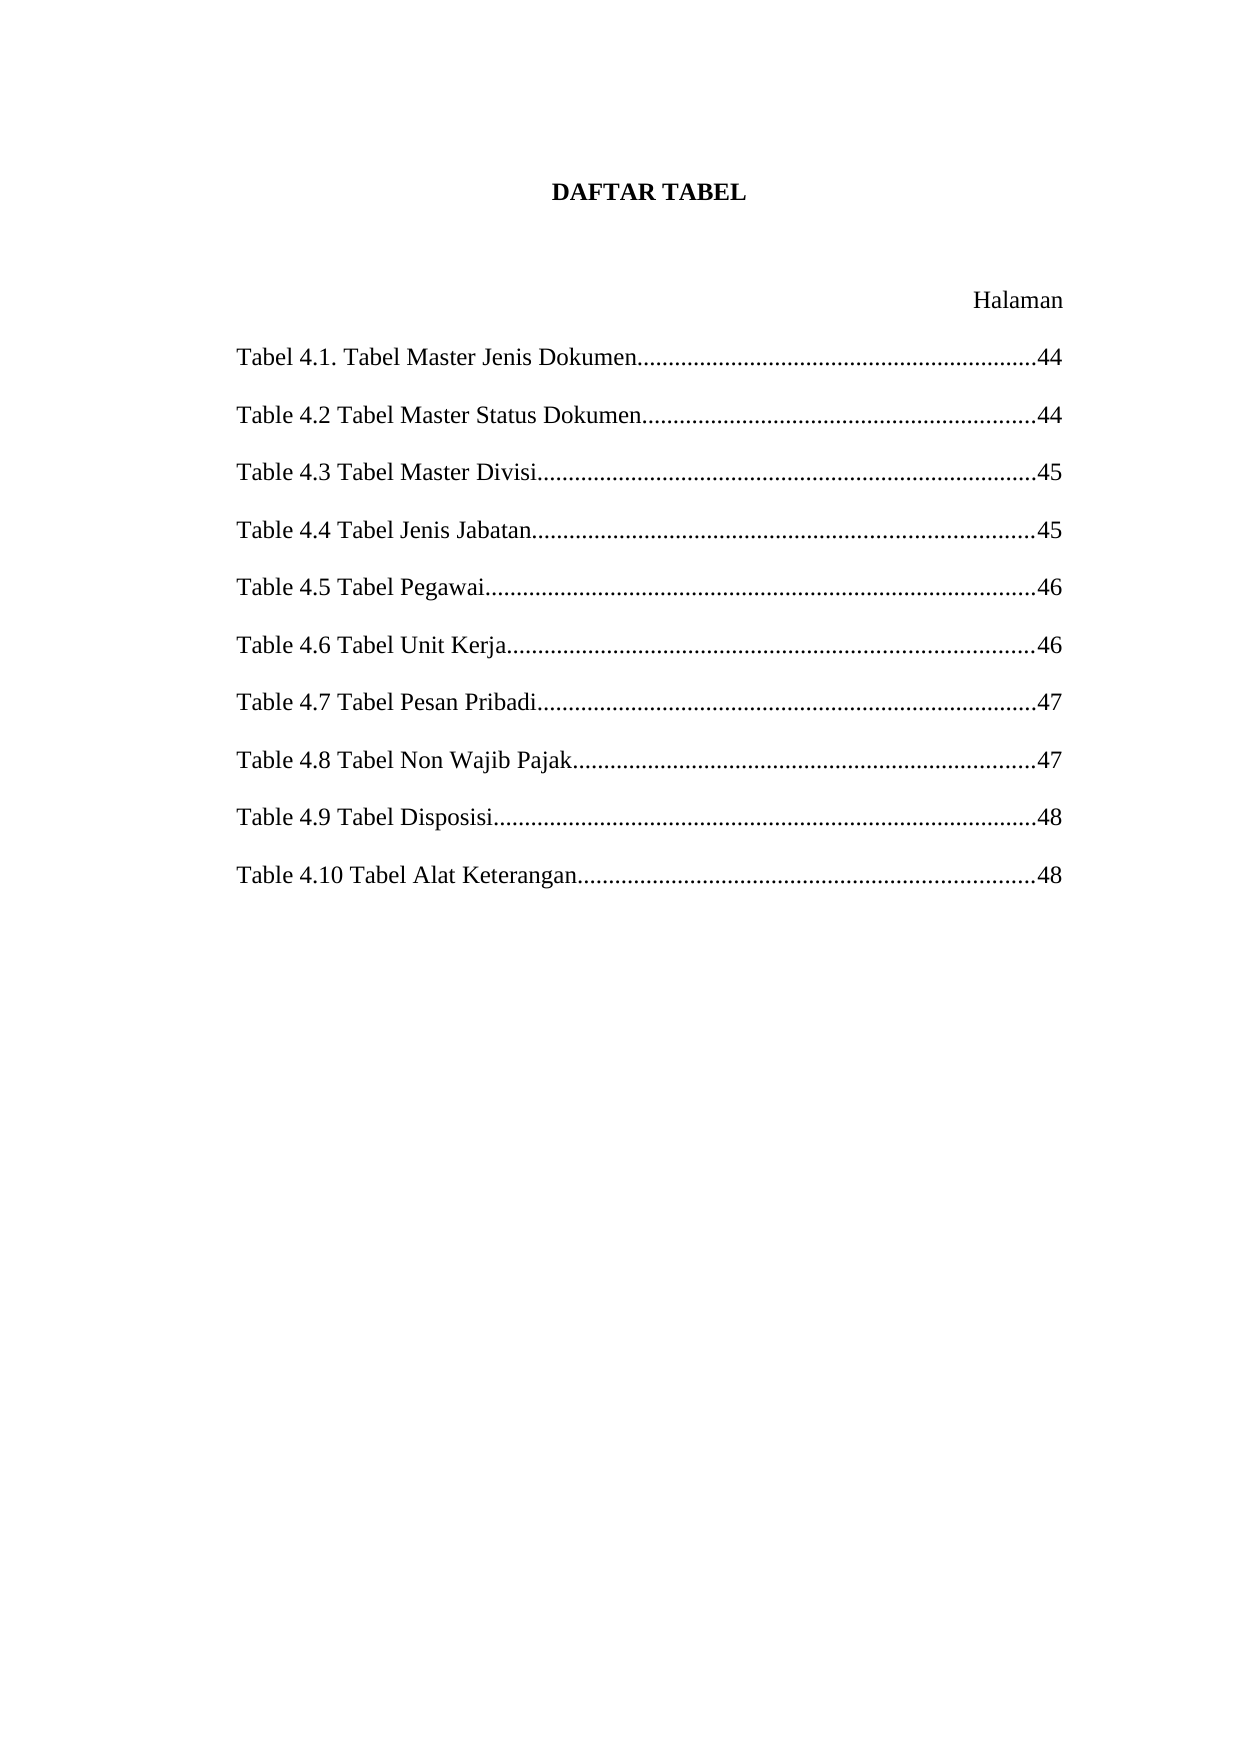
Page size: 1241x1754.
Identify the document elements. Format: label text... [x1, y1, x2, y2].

text Table 4.6 Tabel Unit Kerja 46 [236, 630, 1063, 658]
text Table 4.3 Tabel Master Divisi 45 [236, 457, 1063, 486]
text Table 4.10 Tabel Alat Keterangan 48 [236, 860, 1063, 888]
text Halaman [236, 285, 1063, 313]
text Table 4.7 Tabel Pesan Pribadi 47 [236, 687, 1063, 716]
text Table 4.8 Tabel Non Wajib Pajak 47 [236, 745, 1063, 773]
text DAFTAR TABEL [235, 177, 1063, 206]
text Tabel 4.1. Tabel Master Jenis Dokumen 44 [236, 342, 1063, 371]
text Table 4.2 Tabel Master Status Dokumen 44 [236, 400, 1063, 428]
text Table 4.5 Tabel Pegawai 46 [236, 572, 1063, 601]
text Table 4.4 Tabel Jenis Jabatan 45 [236, 515, 1063, 543]
text Table 4.9 Tabel Disposisi 48 [236, 802, 1063, 831]
